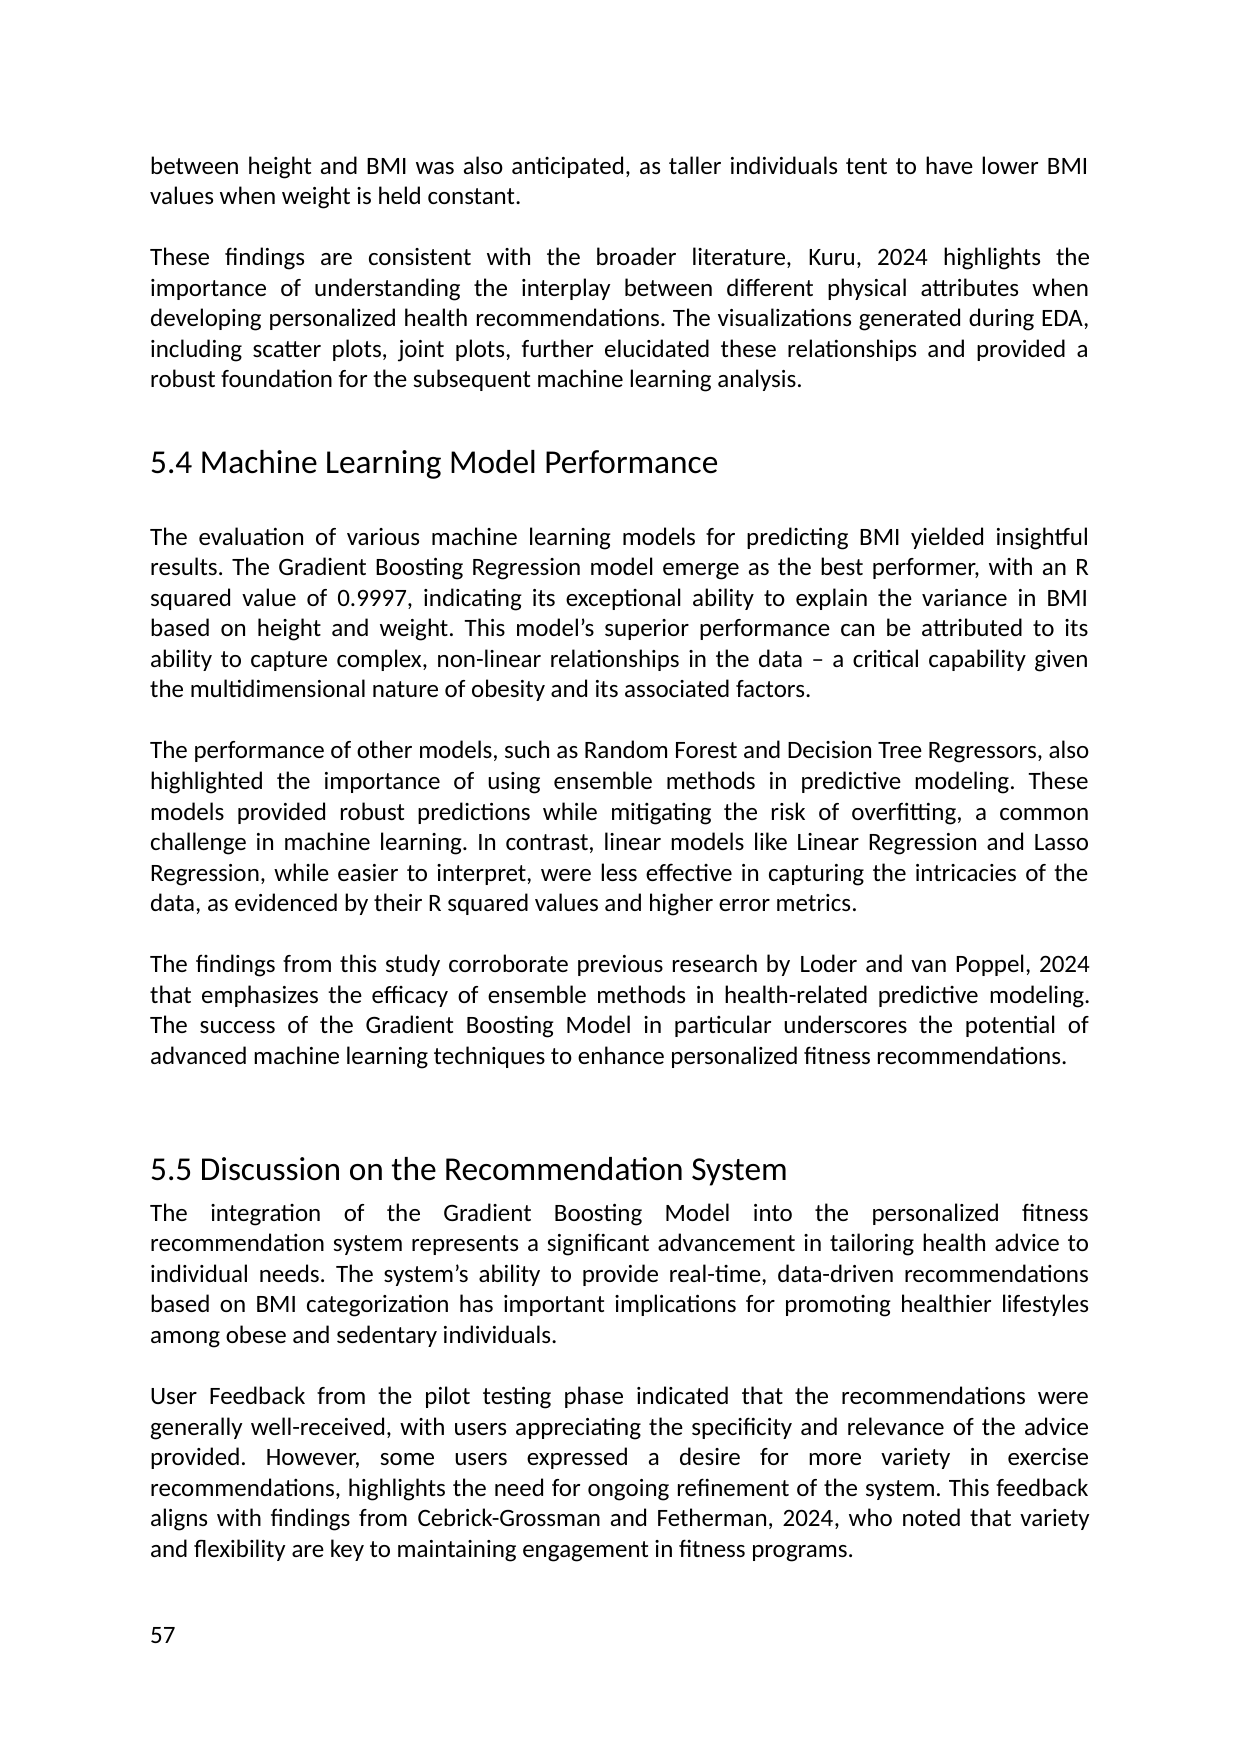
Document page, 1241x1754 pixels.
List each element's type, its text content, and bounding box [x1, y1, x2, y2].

text User Feedback from the pilot testing phase indicated that the recommendations were generally well-received, with users appreciating the specificity and relevance of the advice provided. However, some users expressed a desire for more variety in exercise recommendations, highlights the need for ongoing refinement of the system. This feedback aligns with findings from , who noted that variety and flexibility are key to maintaining engagement in fitness programs. [150, 1380, 1090, 1563]
text The evaluation of various machine learning models for predicting BMI yielded insightful results. The Gradient Boosting Regression model emerge as the best performer, with an R squared value of 0.9997, indicating its exceptional ability to explain the variance in BMI based on height and weight. This model’s superior performance can be attributed to its ability to capture complex, non-linear relationships in the data – a critical capability given the multidimensional nature of obesity and its associated factors. [150, 521, 1090, 704]
text The integration of the Gradient Boosting Model into the personalized fitness recommendation system represents a significant advancement in tailoring health advice to individual needs. The system’s ability to provide real-time, data-driven recommendations based on BMI categorization has important implications for promoting healthier lifestyles among obese and sedentary individuals. [150, 1197, 1090, 1350]
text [150, 150, 1090, 211]
text These findings are consistent with the broader literature, highlights the importance of understanding the interplay between different physical attributes when developing personalized health recommendations. The visualizations generated during EDA, including scatter plots, joint plots, further elucidated these relationships and provided a robust foundation for the subsequent machine learning analysis. [150, 242, 1090, 394]
subtitle 5.5 Discussion on the Recommendation System [150, 1148, 1090, 1189]
text The findings from this study corroborate previous research by that emphasizes the efficacy of ensemble methods in health-related predictive modeling. The success of the Gradient Boosting Model in particular underscores the potential of advanced machine learning techniques to enhance personalized fitness recommendations. [150, 948, 1090, 1070]
text The performance of other models, such as Random Forest and Decision Tree Regressors, also highlighted the importance of using ensemble methods in predictive modeling. These models provided robust predictions while mitigating the risk of overfitting, a common challenge in machine learning. In contrast, linear models like Linear Regression and Lasso Regression, while easier to interpret, were less effective in capturing the intricacies of the data, as evidenced by their R squared values and higher error metrics. [150, 734, 1090, 918]
subtitle 5.4 Machine Learning Model Performance [150, 441, 1090, 482]
